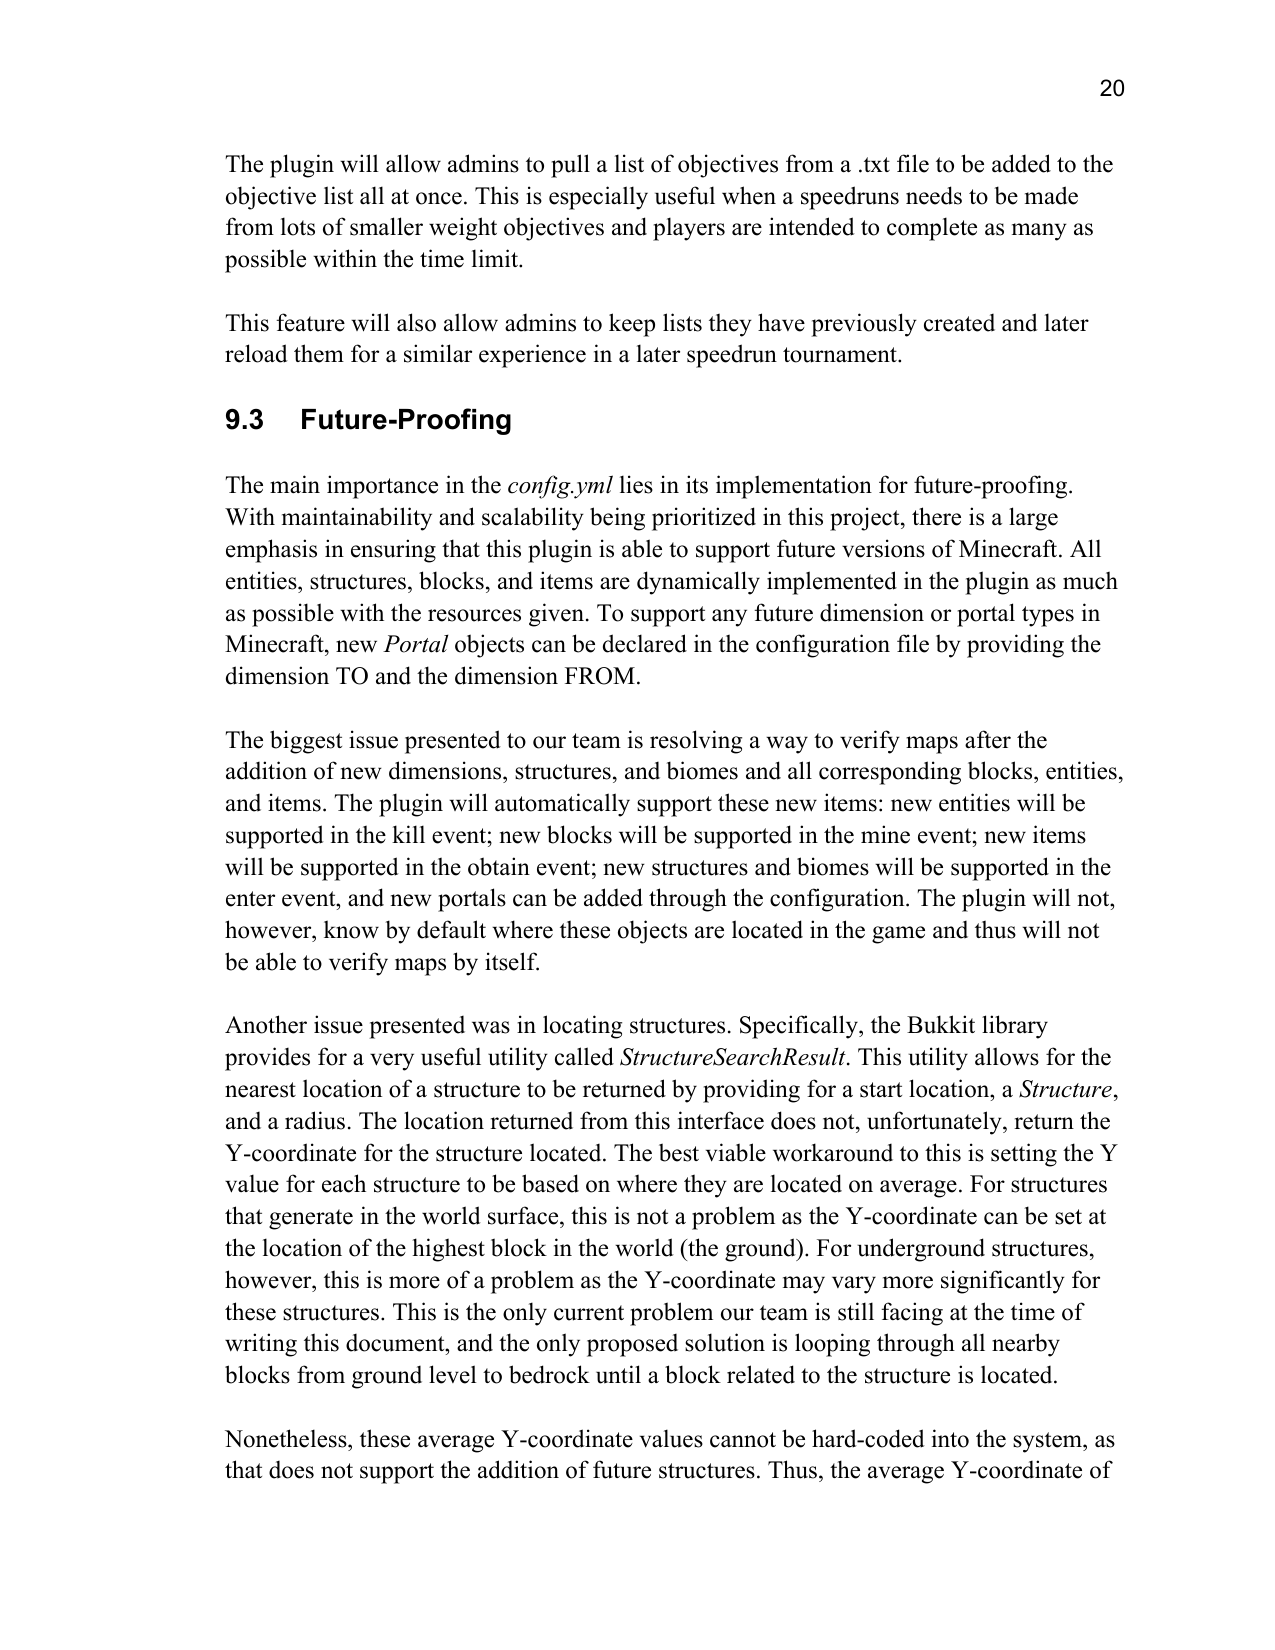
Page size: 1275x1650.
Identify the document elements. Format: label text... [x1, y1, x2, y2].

text Another issue presented was in locating structures. Specifically, the Bukkit library provides for a very useful utility called StructureSearchResult. This utility allows for the nearest location of a structure to be returned by providing for a start location, a Structure, and a radius. The location returned from this interface does not, unfortunately, return the Y-coordinate for the structure located. The best viable workaround to this is setting the Y value for each structure to be based on where they are located on average. For structures that generate in the world surface, this is not a problem as the Y-coordinate can be set at the location of the highest block in the world (the ground). For underground structures, however, this is more of a problem as the Y-coordinate may vary more significantly for these structures. This is the only current problem our team is still facing at the time of writing this document, and the only proposed solution is looping through all nearby blocks from ground level to bedrock until a block related to the structure is located. [225, 1012, 1125, 1389]
text The biggest issue presented to our team is resolving a way to verify maps after the addition of new dimensions, structures, and biomes and all corresponding blocks, entities, and items. The plugin will automatically support these new items: new entities will be supported in the kill event; new blocks will be supported in the mine event; new items will be supported in the obtain event; new structures and biomes will be supported in the enter event, and new portals can be added through the configuration. The plugin will not, however, know by default where these objects are located in the game and thus will not be able to verify maps by itself. [225, 726, 1125, 976]
text 9.3 Future-Proofing [150, 403, 1125, 435]
text This feature will also allow admins to keep lists they have previously created and later reload them for a similar experience in a later speedrun tournament. [225, 309, 1125, 368]
text The plugin will allow admins to pull a list of objectives from a .txt file to be added to the objective list all at once. This is especially useful when a speedruns needs to be made from lots of smaller weight objectives and players are intended to complete as many as possible within the time limit. [225, 150, 1125, 273]
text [225, 1425, 1125, 1484]
text The main importance in the config.yml lies in its implementation for future-proofing. With maintainability and scalability being prioritized in this project, there is a large emphasis in ensuring that this plugin is able to support future versions of Minecraft. All entities, structures, blocks, and items are dynamically implemented in the plugin as much as possible with the resources given. To support any future dimension or portal types in Minecraft, new Portal objects can be declared in the configuration file by providing the dimension TO and the dimension FROM. [225, 472, 1125, 690]
